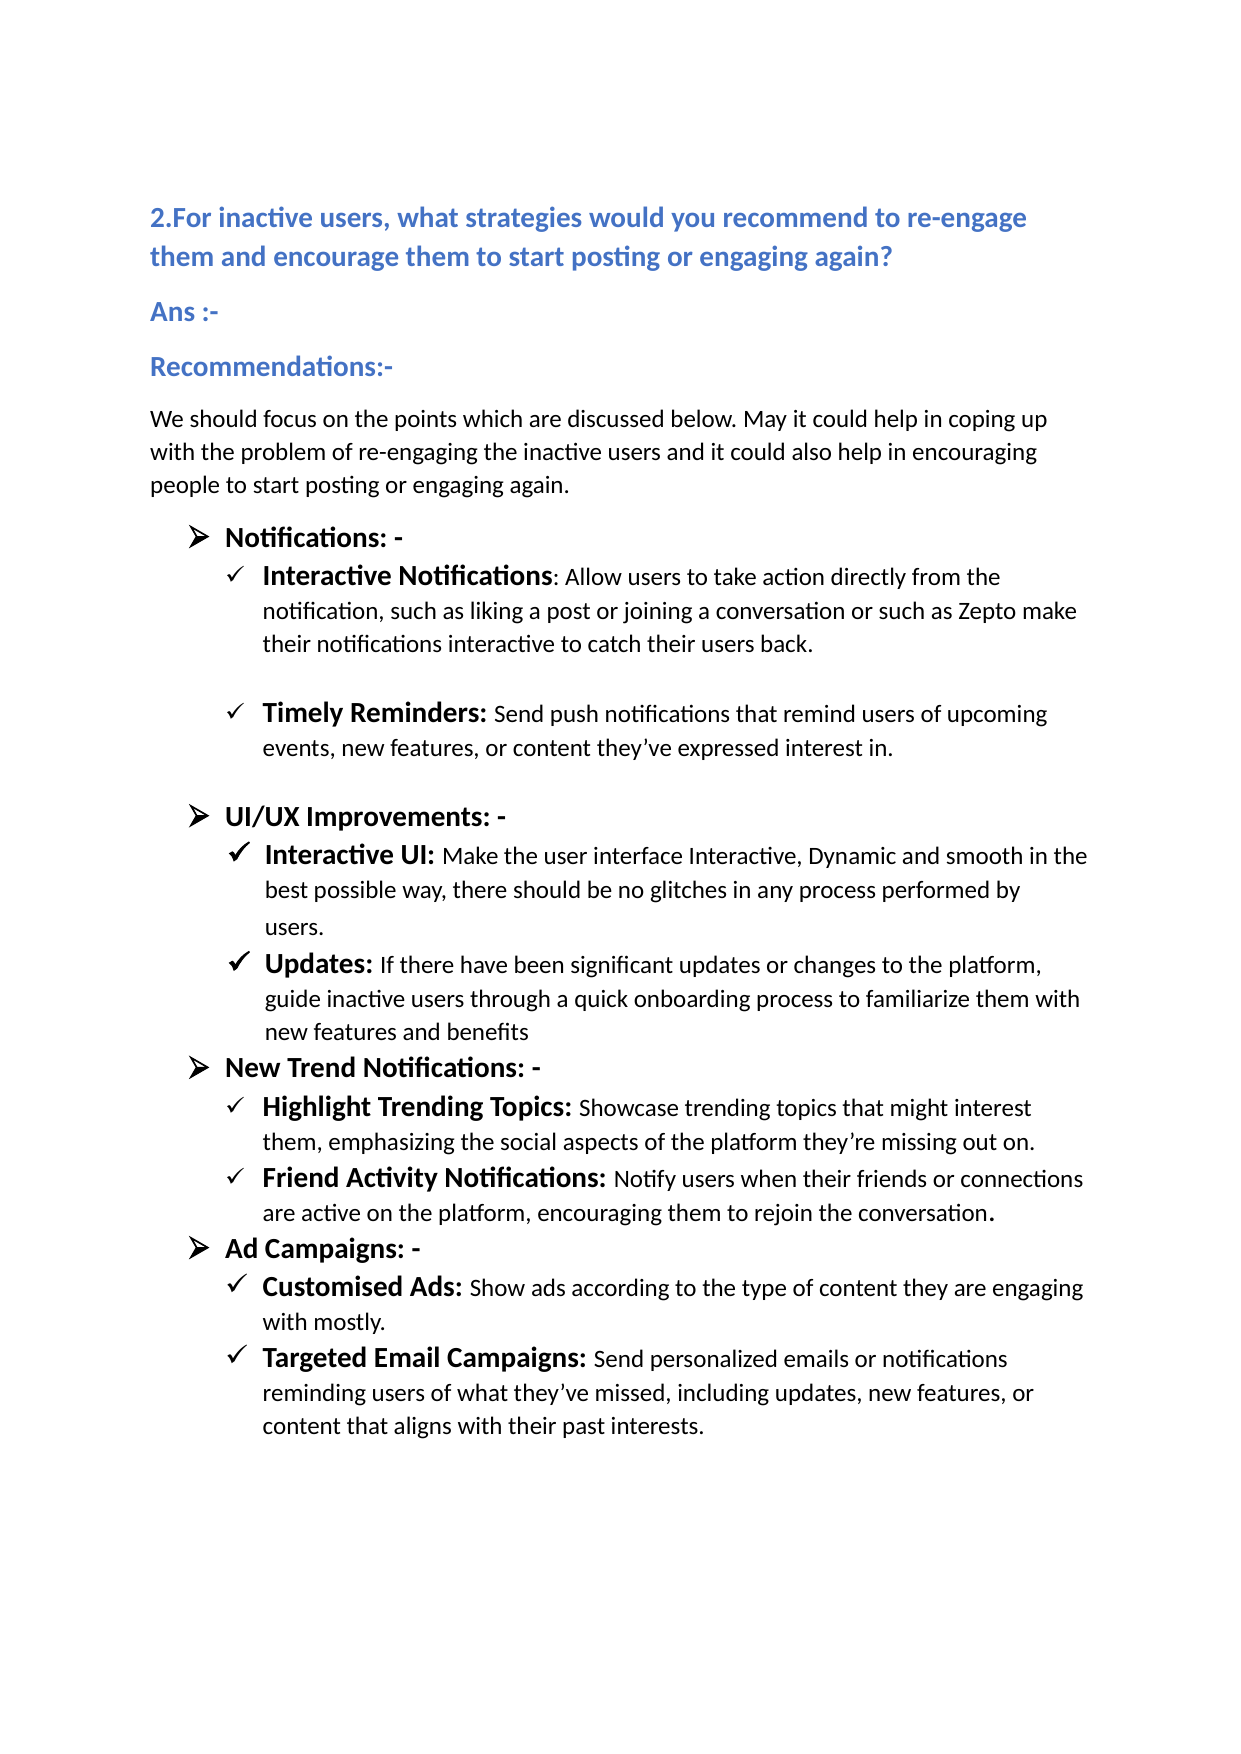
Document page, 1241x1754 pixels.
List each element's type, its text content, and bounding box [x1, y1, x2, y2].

text Recommendations:- [150, 348, 1090, 384]
list Targeted Email Campaigns: Send personalized emails or notifications reminding users of what they’ve missed, including updates, new features, or content that aligns with their past interests. [225, 1339, 1090, 1441]
list Timely Reminders: Send push notifications that remind users of upcoming events, new features, or content they’ve expressed interest in. [225, 694, 1090, 762]
list Customised Ads: Show ads according to the type of content they are engaging with mostly. [225, 1268, 1090, 1337]
list Updates: If there have been significant updates or changes to the platform, guide inactive users through a quick onboarding process to familiarize them with new features and benefits [227, 946, 1090, 1047]
list Interactive Notifications: Allow users to take action directly from the notification, such as liking a post or joining a conversation or such as Zepto make their notifications interactive to catch their users back. [225, 557, 1090, 659]
list Friend Activity Notifications: Notify users when their friends or connections are active on the platform, encouraging them to rejoin the conversation. [225, 1159, 1090, 1227]
text Ans :- [150, 293, 1090, 329]
list UI/UX Improvements: - [187, 798, 1090, 833]
list New Trend Notifications: - [187, 1049, 1090, 1085]
list Ad Campaigns: - [187, 1230, 1090, 1265]
text We should focus on the points which are discussed below. May it could help in coping up with the problem of re-engaging the inactive users and it could also help in encouraging people to start posting or engaging again. [150, 403, 1090, 500]
list Interactive UI: Make the user interface Interactive, Dynamic and smooth in the best possible way, there should be no glitches in any process performed by users. [227, 836, 1090, 943]
list Highlight Trending Topics: Showcase trending topics that might interest them, emphasizing the social aspects of the platform they’re missing out on. [225, 1088, 1090, 1156]
list Notifications: - [187, 519, 1090, 554]
text 2.For inactive users, what strategies would you recommend to re-engage them and encourage them to start posting or engaging again? [150, 199, 1090, 274]
